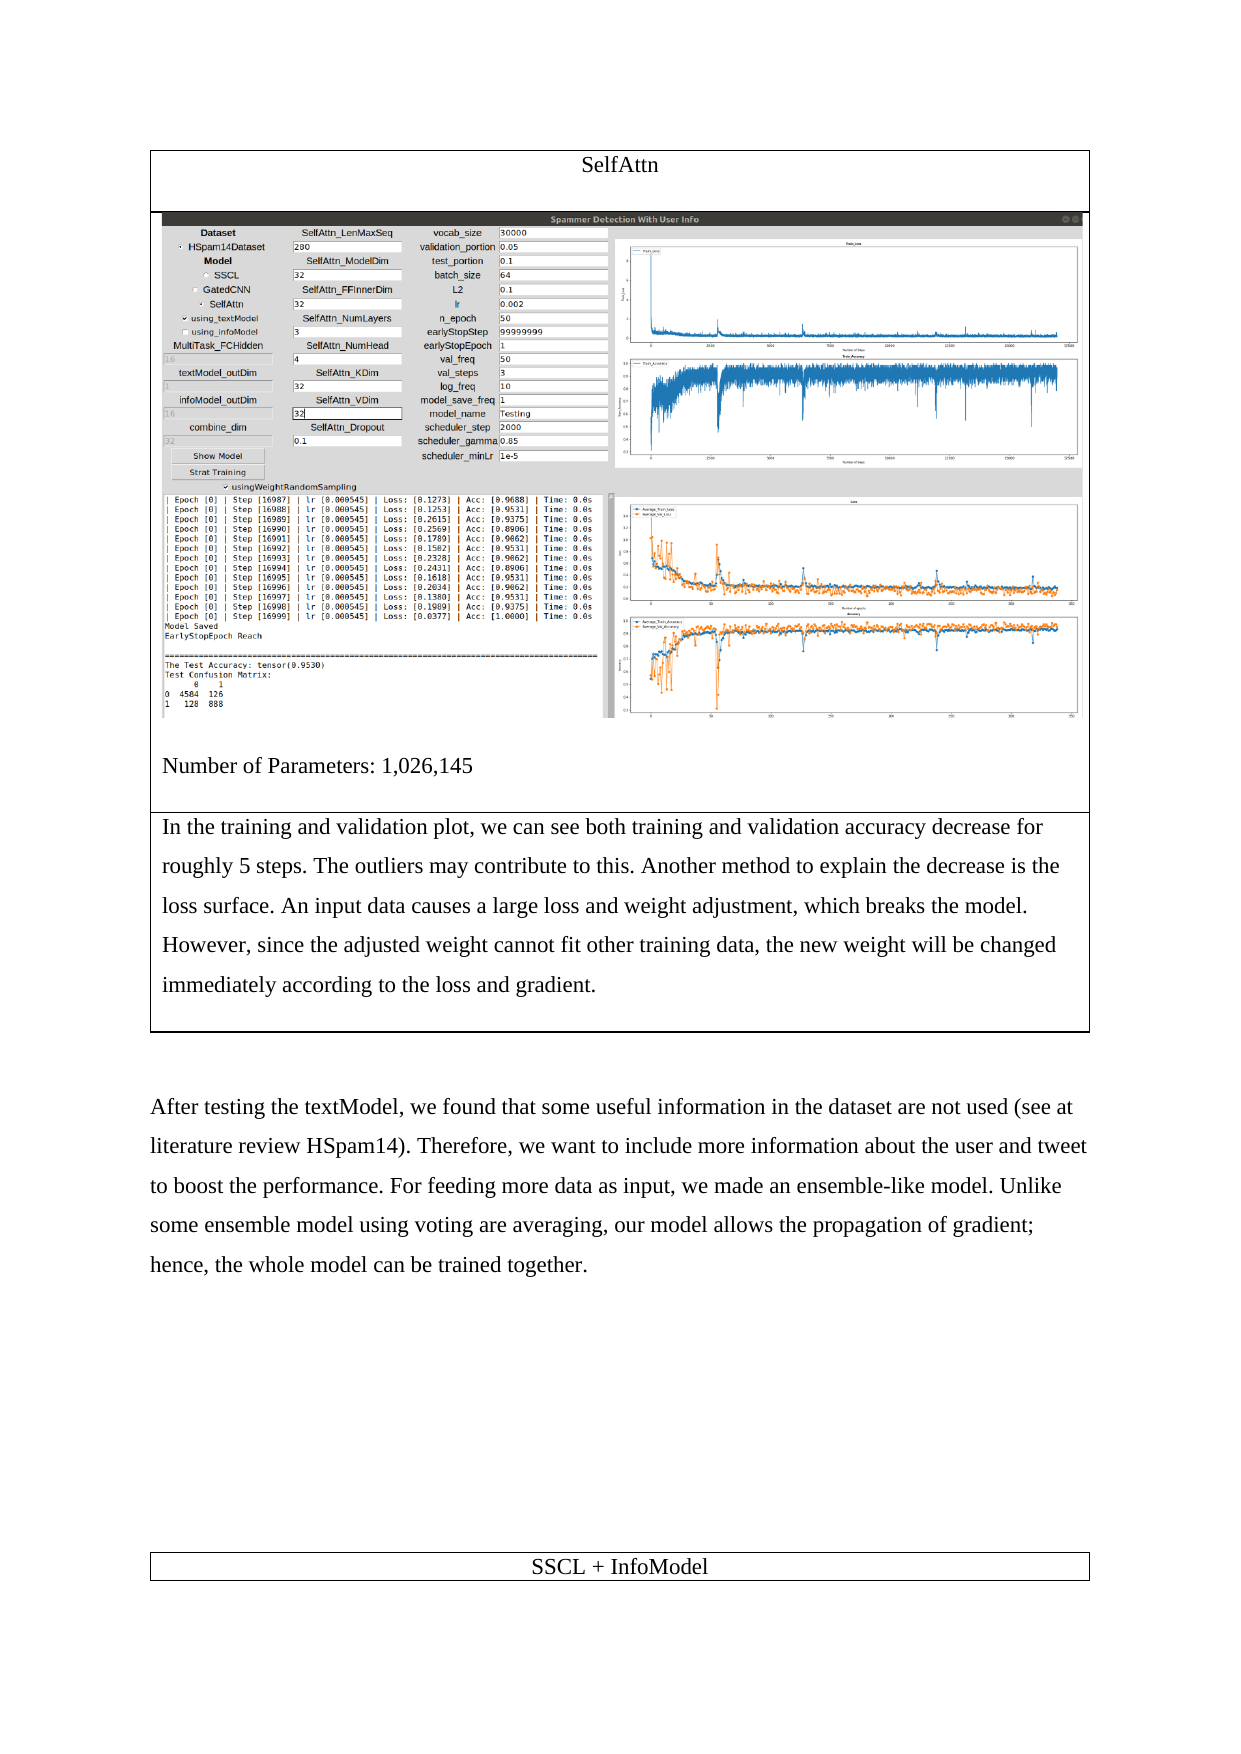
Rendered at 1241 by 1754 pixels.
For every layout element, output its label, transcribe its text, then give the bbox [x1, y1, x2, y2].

table_header SSCL + InfoModel [151, 1553, 1089, 1579]
table_cell Number of Parameters: 1,026,145 [151, 213, 1089, 812]
table_header SelfAttn [151, 151, 1089, 211]
text After testing the textModel, we found that some useful information in the dataset are not used (see at literature review HSpam14). Therefore, we want to include more information about the user and tweet to boost the performance. For feeding more data as input, we made an ensemble-like model. Unlike some ensemble model using voting are averaging, our model allows the propagation of gradient; hence, the whole model can be trained together. [150, 1093, 1090, 1277]
picture [161, 212, 1083, 718]
table_cell In the training and validation plot, we can see both training and validation accuracy decrease for roughly 5 steps. The outliers may contribute to this. Another method to explain the decrease is the loss surface. An input data causes a large loss and weight adjustment, which breaks the model. However, since the adjusted weight cannot fit other training data, the new weight will be changed immediately according to the loss and gradient. [151, 813, 1089, 1031]
